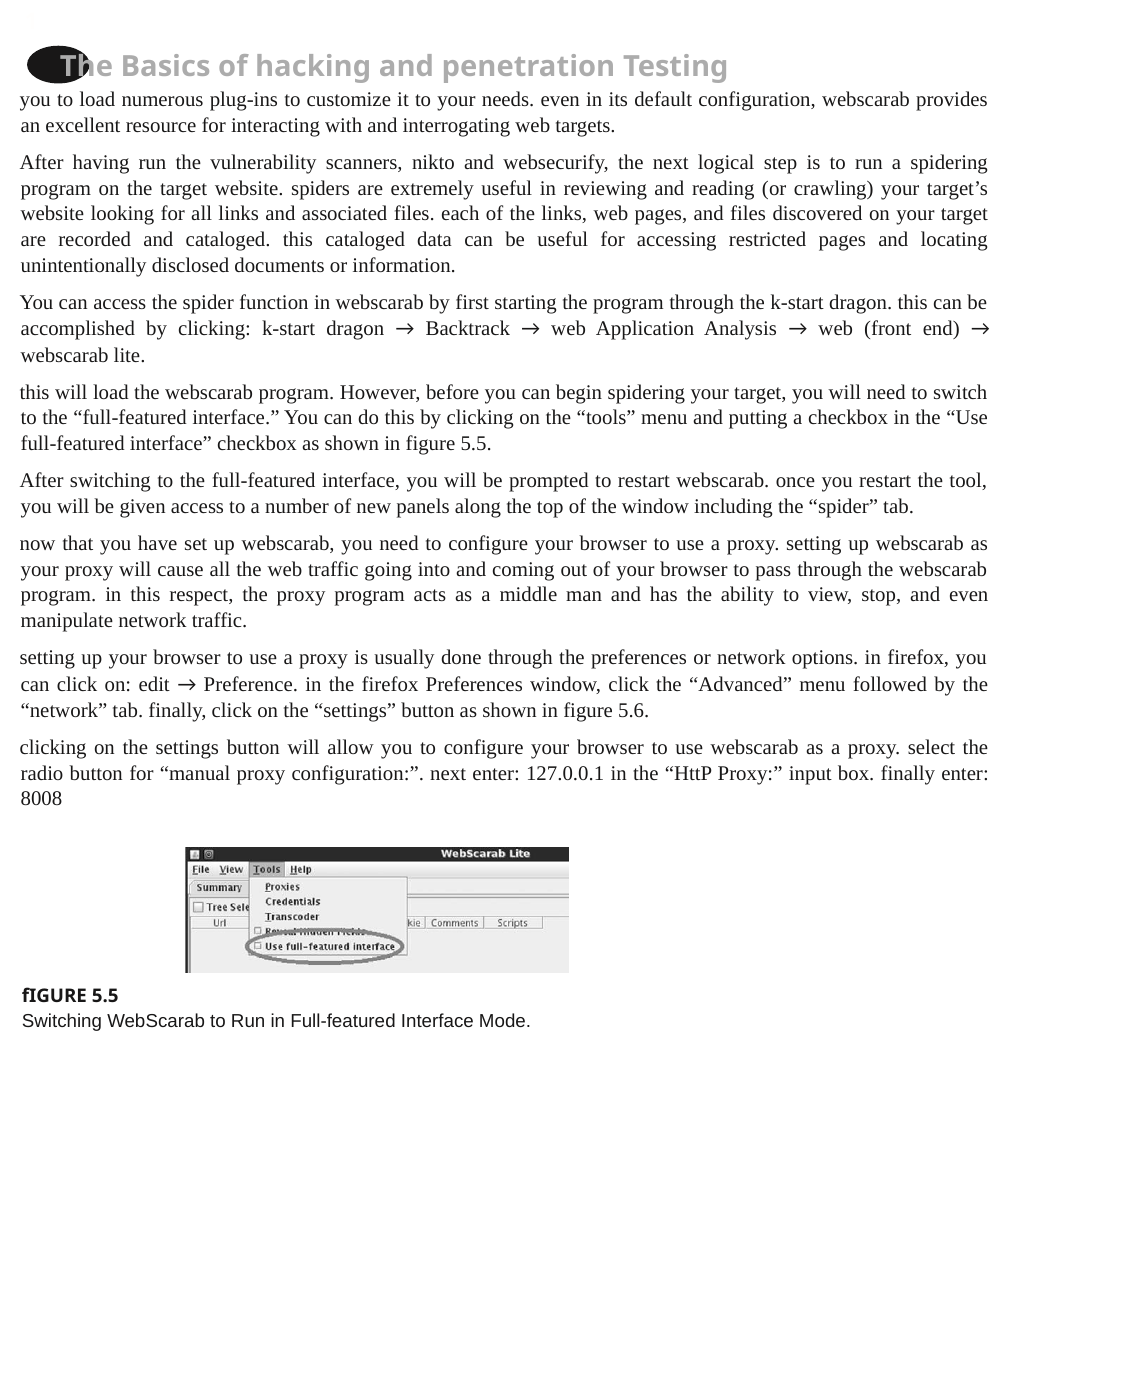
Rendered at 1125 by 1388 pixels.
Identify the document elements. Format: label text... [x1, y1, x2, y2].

text You can access the spider function in webscarab by first starting the program through the k-start dragon. this can be accomplished by clicking: k-start dragon → Backtrack → web Application Analysis → web (front end) → webscarab lite. [19, 290, 990, 367]
picture [185, 847, 569, 973]
subtitle fIGURE 5.5 [22, 982, 813, 1007]
text now that you have set up webscarab, you need to configure your browser to use a proxy. setting up webscarab as your proxy will cause all the web traffic going into and coming out of your browser to pass through the webscarab program. in this respect, the proxy program acts as a middle man and has the ability to view, stop, and even manipulate network traffic. [19, 531, 990, 632]
text After switching to the full-featured interface, you will be prompted to restart webscarab. once you restart the tool, you will be given access to a number of new panels along the top of the window including the “spider” tab. [19, 468, 990, 518]
text setting up your browser to use a proxy is usually done through the preferences or network options. in firefox, you can click on: edit → Preference. in the firefox Preferences window, click the “Advanced” menu followed by the “network” tab. finally, click on the “settings” button as shown in figure 5.6. [19, 645, 990, 722]
text you to load numerous plug-ins to customize it to your needs. even in its default configuration, webscarab provides an excellent resource for interacting with and interrogating web targets. [19, 87, 990, 137]
text clicking on the settings button will allow you to configure your browser to use webscarab as a proxy. select the radio button for “manual proxy configuration:”. next enter: 127.0.0.1 in the “HttP Proxy:” input box. finally enter: 8008 [19, 735, 990, 810]
text Switching WebScarab to Run in Full-featured Interface Mode. [22, 1009, 994, 1031]
text this will load the webscarab program. However, before you can begin spidering your target, you will need to switch to the “full-featured interface.” You can do this by clicking on the “tools” menu and putting a checkbox in the “Use full-featured interface” checkbox as shown in figure 5.5. [19, 380, 990, 455]
text After having run the vulnerability scanners, nikto and websecurify, the next logical step is to run a spidering program on the target website. spiders are extremely useful in reviewing and reading (or crawling) your target’s website looking for all links and associated files. each of the links, web pages, and files discovered on your target are recorded and cataloged. this cataloged data can be useful for accessing restricted pages and locating unintentionally disclosed documents or information. [19, 150, 990, 277]
